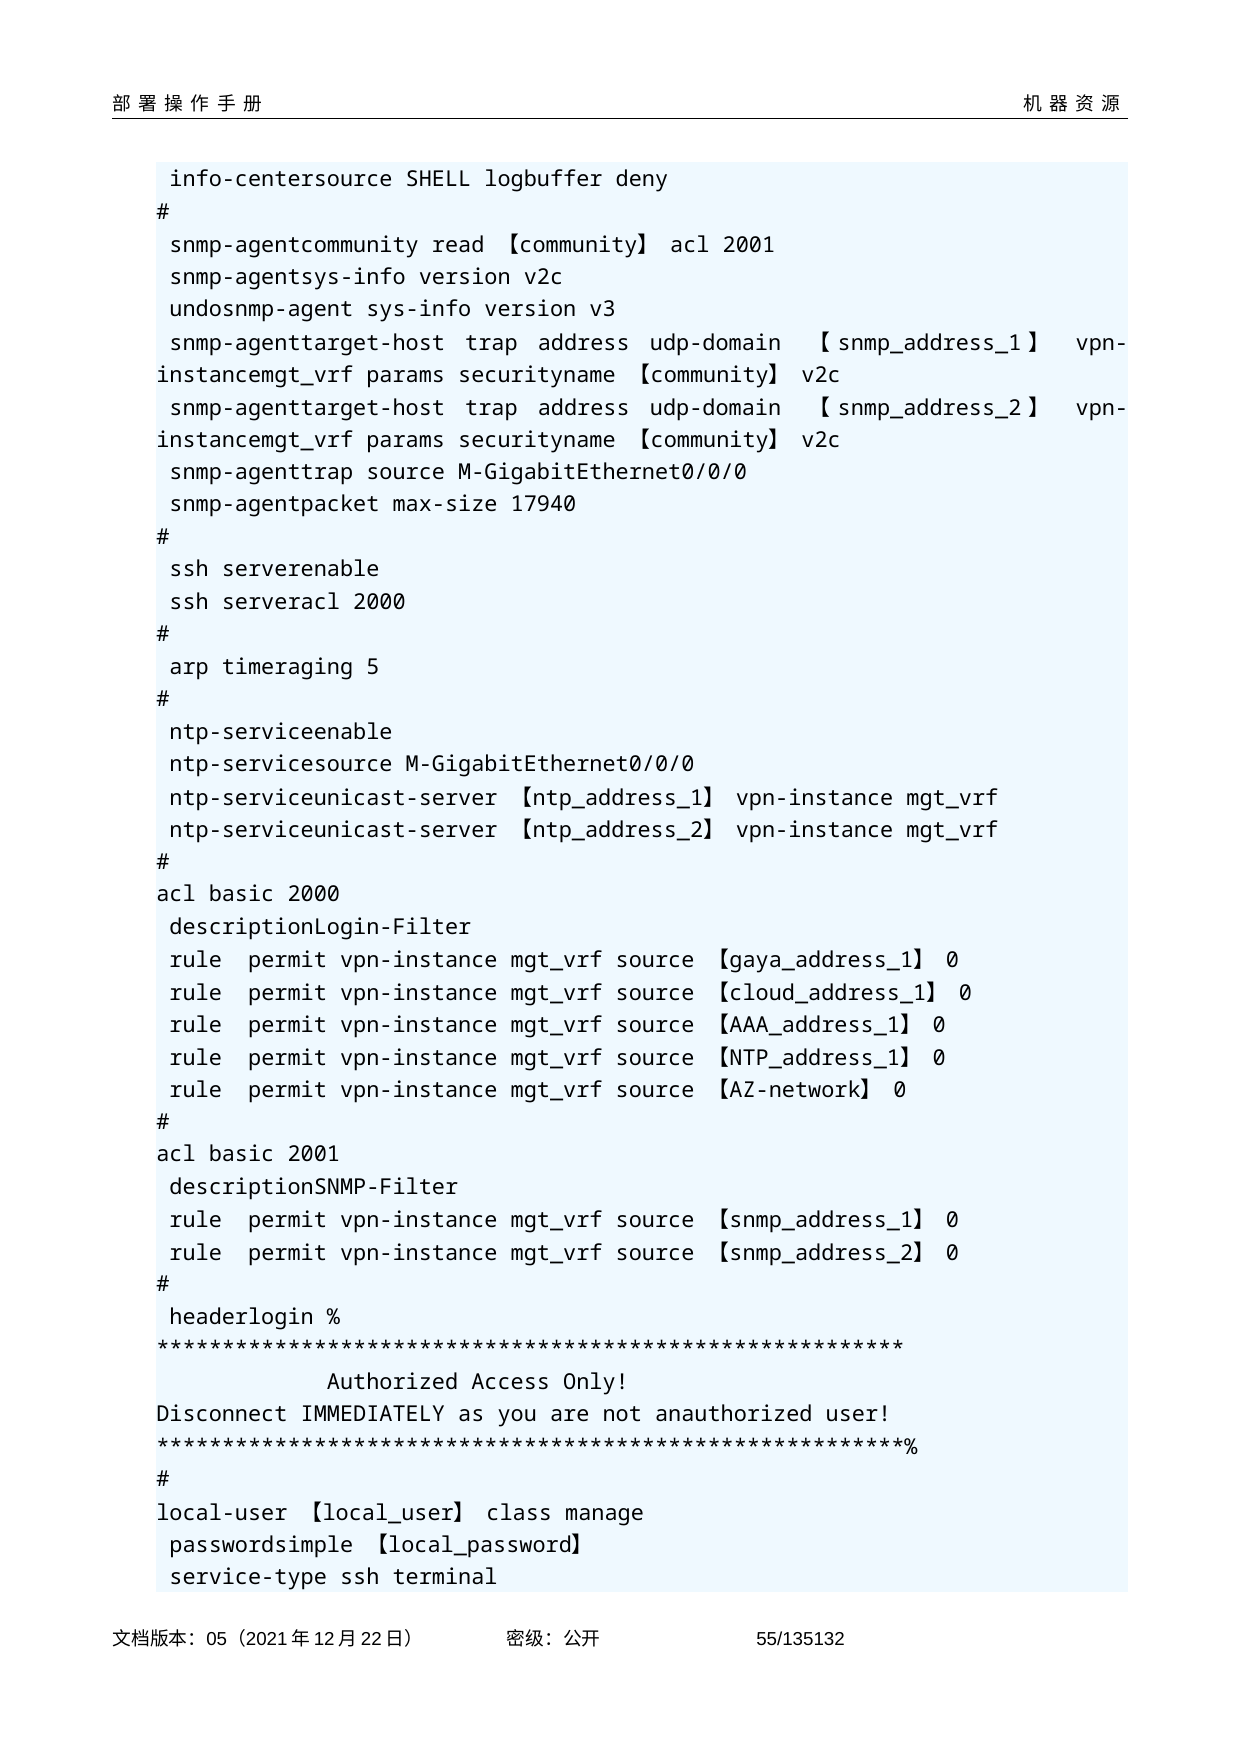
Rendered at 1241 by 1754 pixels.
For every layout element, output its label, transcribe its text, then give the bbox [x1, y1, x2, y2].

text ssh serverenable [156, 552, 1128, 584]
text ntp-servicesource M-GigabitEthernet0/0/0 [156, 747, 1128, 779]
text snmp-agenttarget-host trap address udp-domain 【snmp_address_2】 vpn-instancemgt_vrf params securityname 【community】 v2c [156, 389, 1128, 454]
text snmp-agentcommunity read 【community】 acl 2001 [156, 227, 1128, 259]
text rule permit vpn-instance mgt_vrf source 【cloud_address_1】 0 [156, 974, 1128, 1007]
text ssh serveracl 2000 [156, 584, 1128, 617]
text passwordsimple 【local_password】 [156, 1527, 1128, 1559]
text snmp-agenttarget-host trap address udp-domain 【snmp_address_1】 vpn-instancemgt_vrf params securityname 【community】 v2c [156, 324, 1128, 389]
text rule permit vpn-instance mgt_vrf source 【gaya_address_1】 0 [156, 942, 1128, 974]
text # [156, 617, 1128, 649]
text local-user 【local_user】 class manage [156, 1494, 1128, 1527]
text Disconnect IMMEDIATELY as you are not anauthorized user! [156, 1397, 1128, 1429]
text rule permit vpn-instance mgt_vrf source 【AZ-network】 0 [156, 1072, 1128, 1104]
text Authorized Access Only! [156, 1364, 1128, 1397]
text # [156, 194, 1128, 227]
text ntp-serviceenable [156, 714, 1128, 747]
text # [156, 1267, 1128, 1299]
text service-type ssh terminal [156, 1559, 1128, 1592]
text ********************************************************* [156, 1332, 1128, 1364]
text # [156, 1104, 1128, 1137]
text snmp-agentsys-info version v2c [156, 259, 1128, 292]
text *********************************************************% [156, 1429, 1128, 1462]
text descriptionLogin-Filter [156, 909, 1128, 942]
text ntp-serviceunicast-server 【ntp_address_1】 vpn-instance mgt_vrf [156, 779, 1128, 812]
text undosnmp-agent sys-info version v3 [156, 292, 1128, 324]
text headerlogin % [156, 1299, 1128, 1332]
text # [156, 519, 1128, 552]
text # [156, 682, 1128, 714]
text rule permit vpn-instance mgt_vrf source 【AAA_address_1】 0 [156, 1007, 1128, 1039]
text snmp-agenttrap source M-GigabitEthernet0/0/0 [156, 454, 1128, 487]
text rule permit vpn-instance mgt_vrf source 【snmp_address_1】 0 [156, 1202, 1128, 1234]
text arp timeraging 5 [156, 649, 1128, 682]
text # [156, 844, 1128, 877]
text acl basic 2001 [156, 1137, 1128, 1169]
text rule permit vpn-instance mgt_vrf source 【NTP_address_1】 0 [156, 1039, 1128, 1072]
text # [156, 1462, 1128, 1494]
text info-centersource SHELL logbuffer deny [156, 162, 1128, 194]
text snmp-agentpacket max-size 17940 [156, 487, 1128, 519]
text descriptionSNMP-Filter [156, 1169, 1128, 1202]
text acl basic 2000 [156, 877, 1128, 909]
text ntp-serviceunicast-server 【ntp_address_2】 vpn-instance mgt_vrf [156, 812, 1128, 844]
text rule permit vpn-instance mgt_vrf source 【snmp_address_2】 0 [156, 1234, 1128, 1267]
